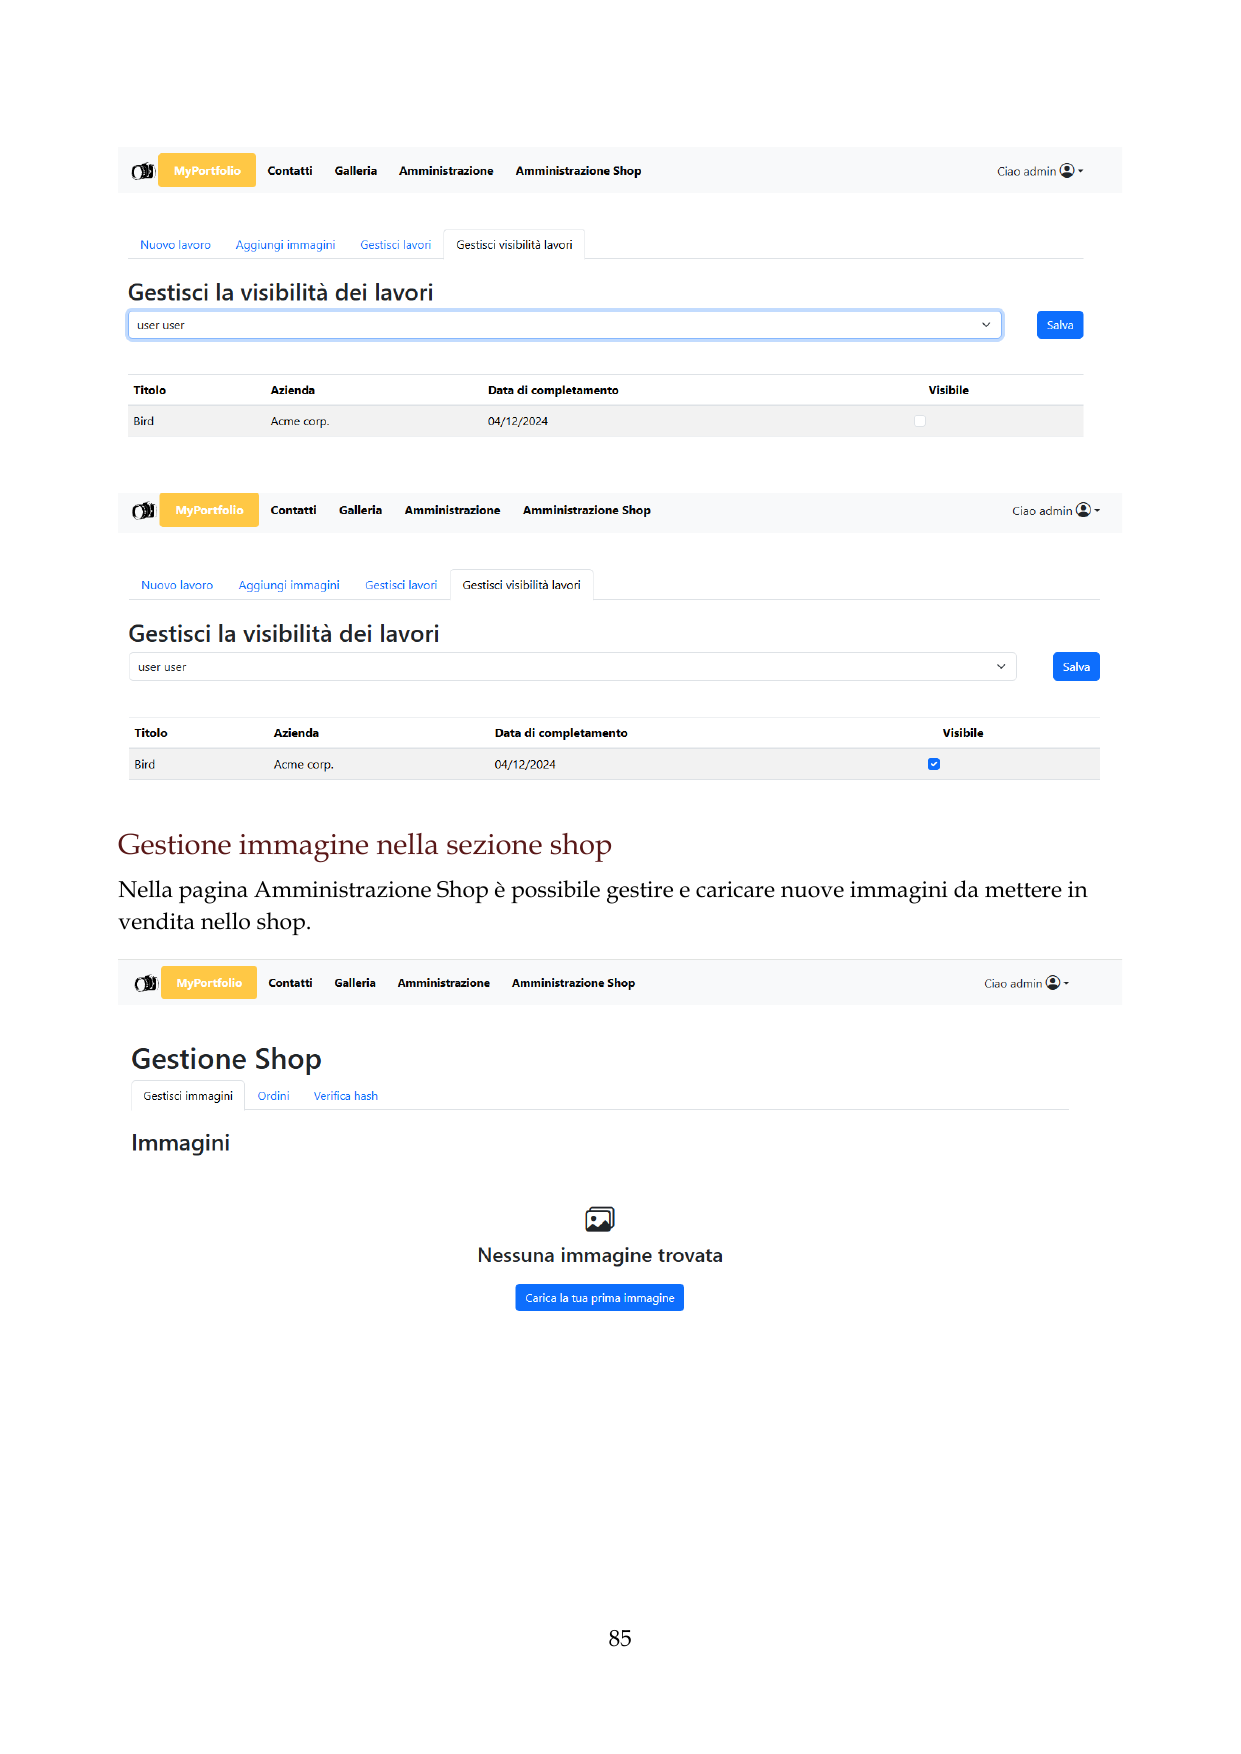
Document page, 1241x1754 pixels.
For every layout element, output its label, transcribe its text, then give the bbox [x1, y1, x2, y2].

picture [118, 147, 1123, 473]
picture [118, 493, 1123, 807]
subtitle Gestione immagine nella sezione shop [118, 827, 1122, 863]
picture [118, 956, 1123, 1345]
text Nella pagina Amministrazione Shop è possibile gestire e caricare nuove immagini da mettere in vendita nello shop. [118, 876, 1122, 936]
